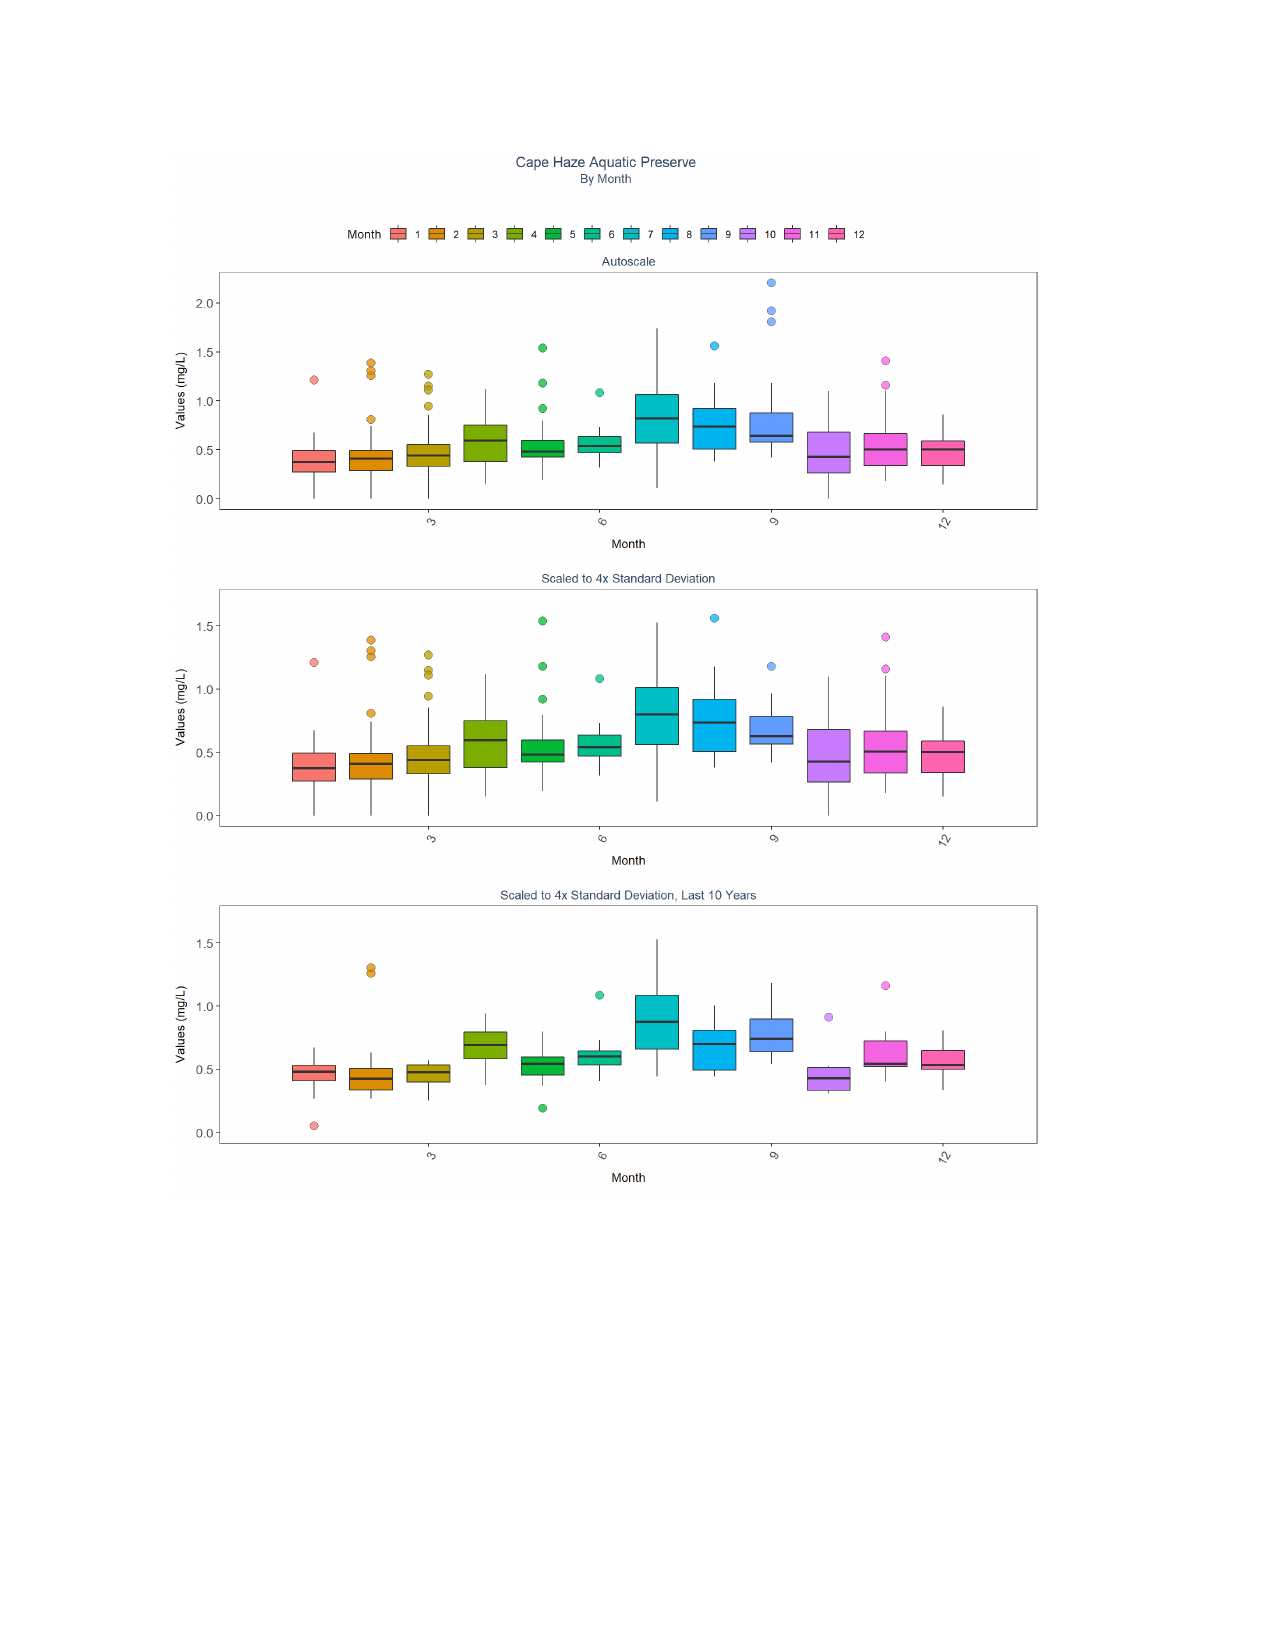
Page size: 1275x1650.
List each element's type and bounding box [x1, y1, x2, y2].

picture [168, 150, 1044, 1200]
